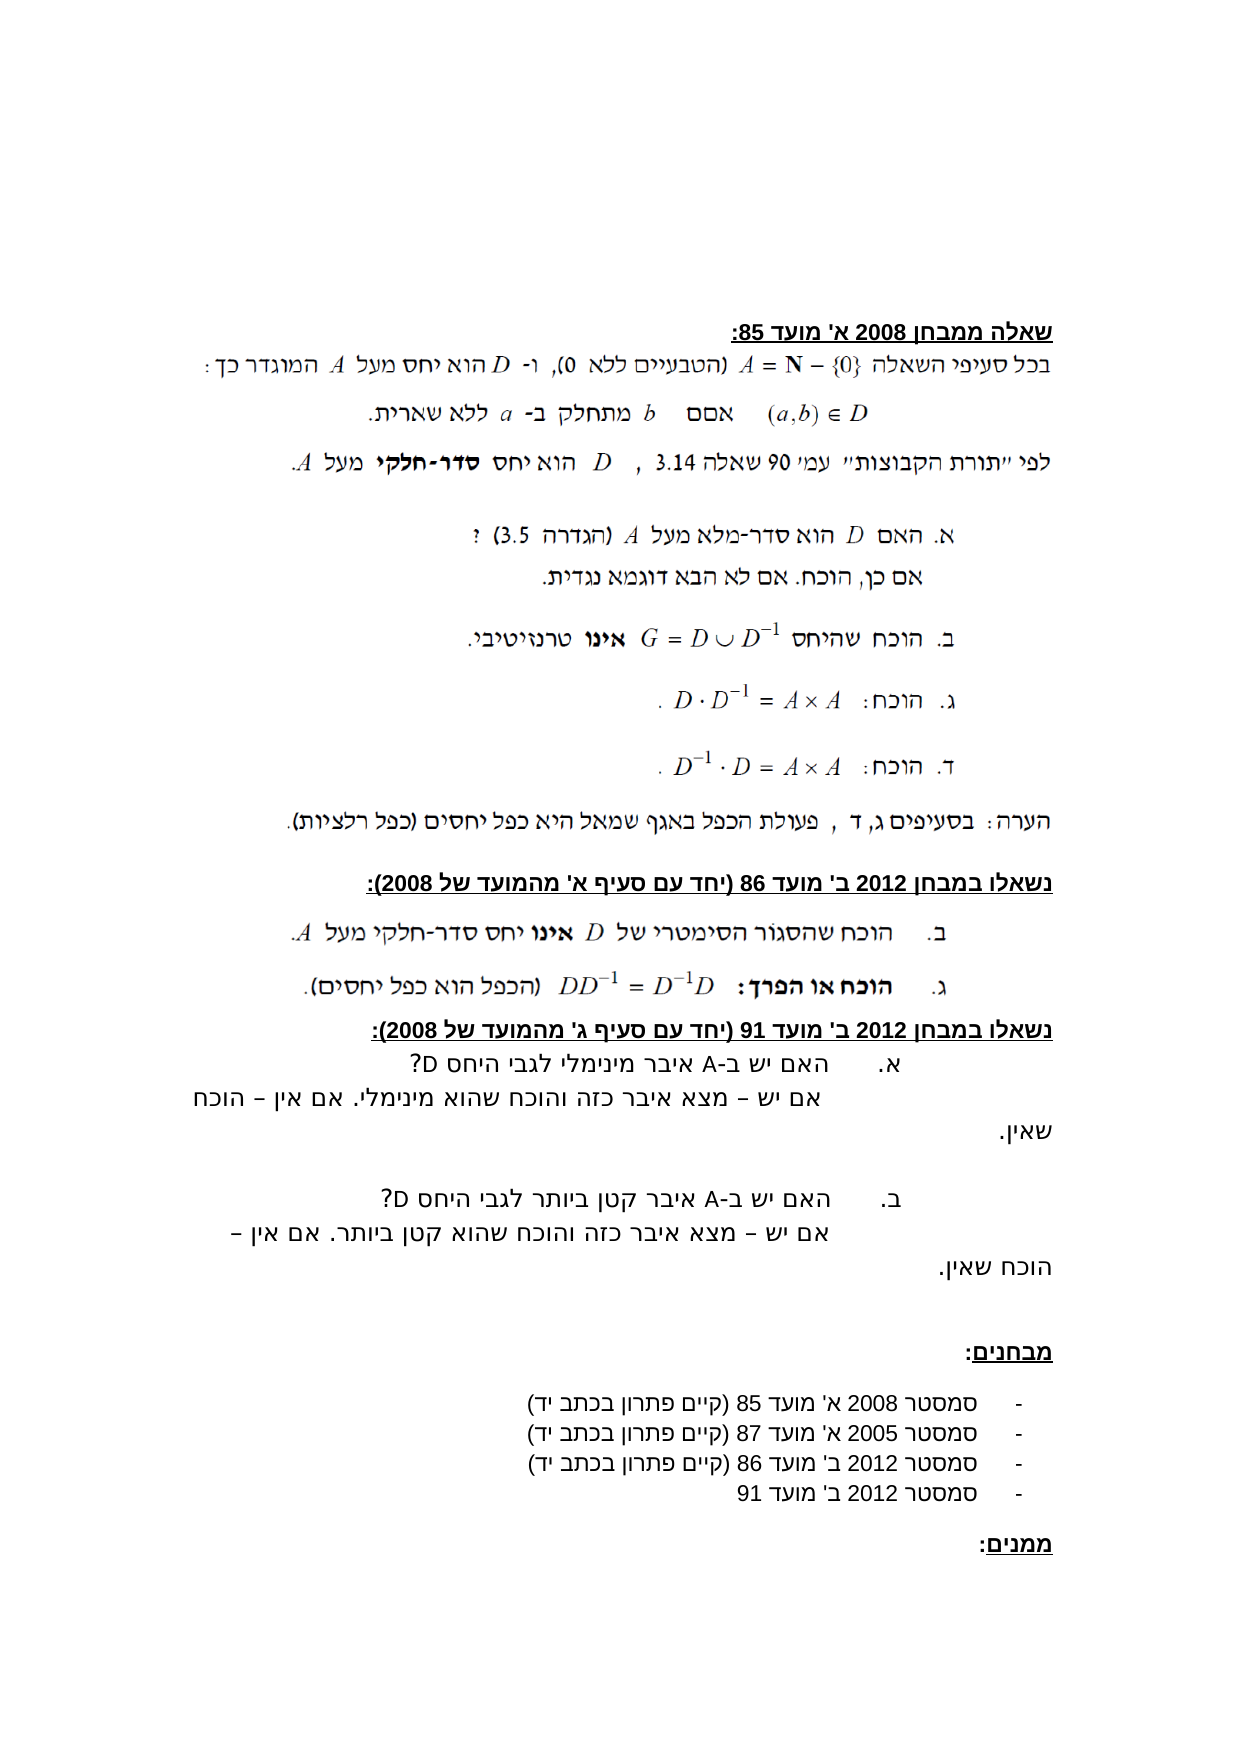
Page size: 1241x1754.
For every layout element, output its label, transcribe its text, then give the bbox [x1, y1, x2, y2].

list סמסטר 2008 א' מועד 85 (קיים פתרון בכתב יד) [187, 1389, 1015, 1416]
text שאלה ממבחן 2008 א' מועד 85: [187, 319, 1053, 345]
text נשאלו במבחן 2012 ב' מועד 86 (יחד עם סעיף א' מהמועד של 2008): נשאלו במבחן 2012 ב' מועד 91 (יחד עם סעיף ג' מהמועד של 2008): א. האם יש ב-A איבר מינימלי לגבי היחס D? אם יש – מצא איבר כזה והוכח שהוא מינימלי. אם אין – הוכח שאין. ב. האם יש ב-A איבר קטן ביותר לגבי היחס D? אם יש – מצא איבר כזה והוכח שהוא קטן ביותר. אם אין – הוכח שאין. [187, 840, 1053, 1313]
list סמסטר 2012 ב' מועד 86 (קיים פתרון בכתב יד) [187, 1450, 1015, 1476]
list סמסטר 2005 א' מועד 87 (קיים פתרון בכתב יד) [187, 1420, 1015, 1446]
text ממנים: [187, 1531, 1053, 1557]
text מבחנים: [187, 1338, 1053, 1365]
list סמסטר 2012 ב' מועד 91 [187, 1480, 1015, 1506]
